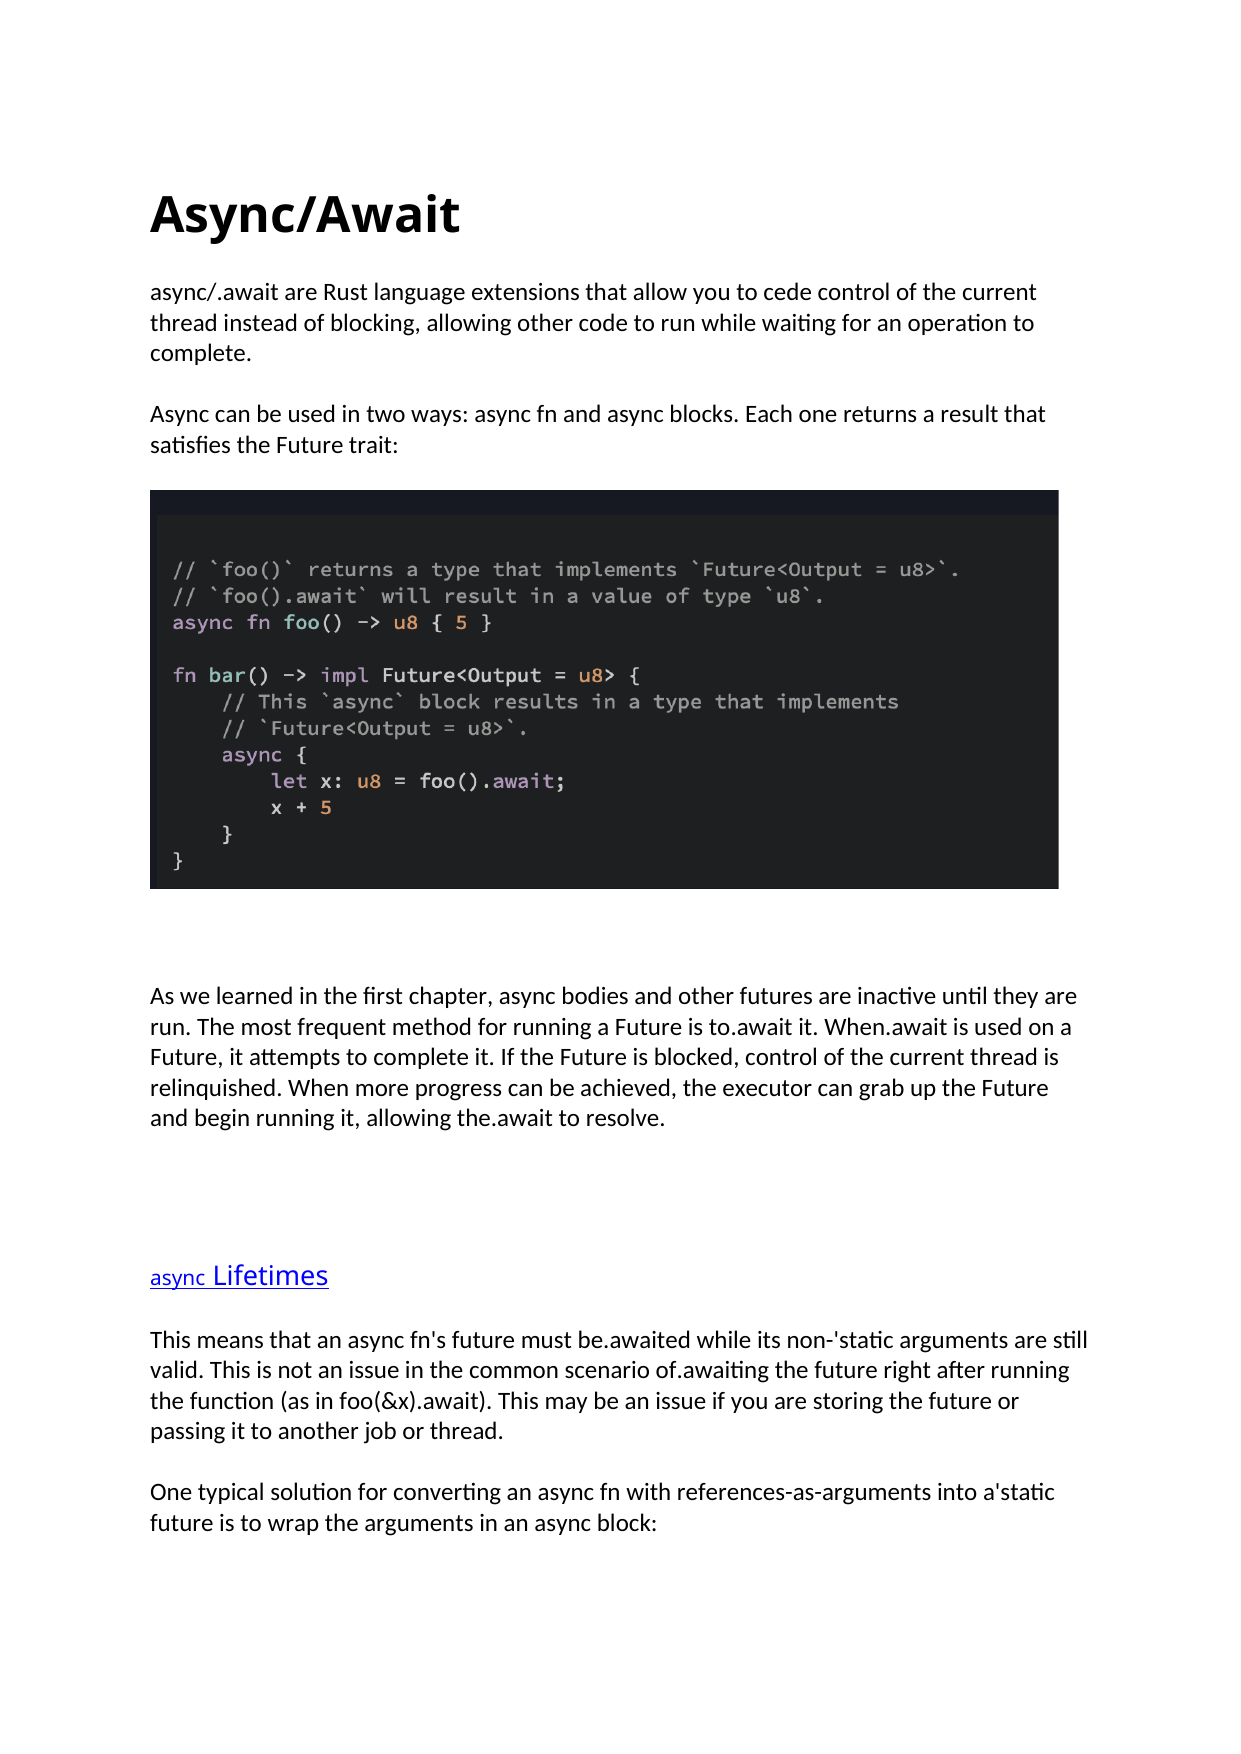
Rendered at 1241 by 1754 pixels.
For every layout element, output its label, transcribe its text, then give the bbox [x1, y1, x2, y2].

picture [150, 490, 1059, 889]
subtitle Async/Await [150, 179, 1090, 247]
subtitle async Lifetimes [150, 1257, 1090, 1293]
text One typical solution for converting an async fn with references-as-arguments into a'static future is to wrap the arguments in an async block: [150, 1477, 1090, 1538]
text As we learned in the first chapter, async bodies and other futures are inactive until they are run. The most frequent method for running a Future is to.await it. When.await is used on a Future, it attempts to complete it. If the Future is blocked, control of the current thread is relinquished. When more progress can be achieved, the executor can grab up the Future and begin running it, allowing the.await to resolve. [150, 980, 1090, 1133]
text async/.await are Rust language extensions that allow you to cede control of the current thread instead of blocking, allowing other code to run while waiting for an operation to complete. [150, 276, 1090, 368]
text This means that an async fn's future must be.awaited while its non-'static arguments are still valid. This is not an issue in the common scenario of.awaiting the future right after running the function (as in foo(&x).await). This may be an issue if you are storing the future or passing it to another job or thread. [150, 1324, 1090, 1446]
text Async can be used in two ways: async fn and async blocks. Each one returns a result that satisfies the Future trait: [150, 398, 1090, 459]
